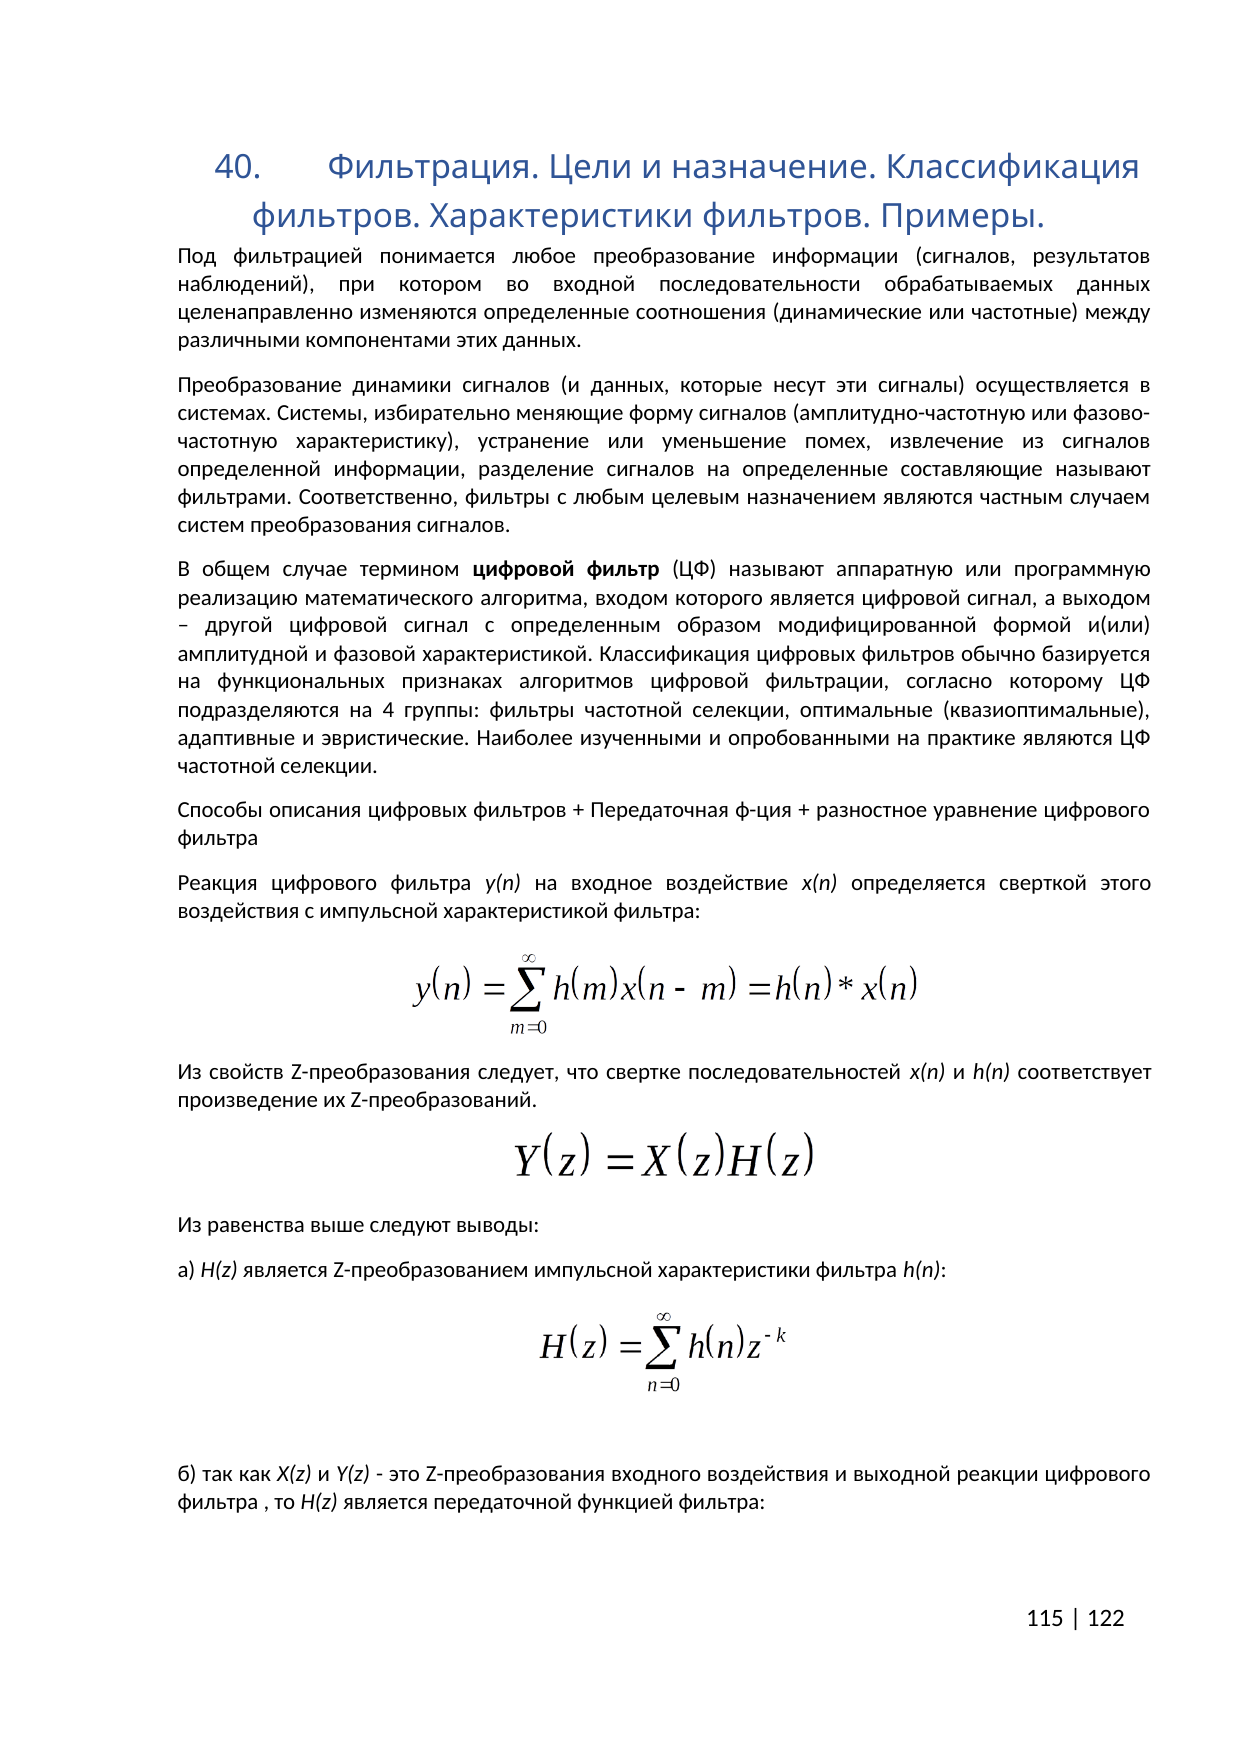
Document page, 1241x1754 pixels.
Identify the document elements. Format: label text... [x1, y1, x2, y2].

text Преобразование динамики сигналов (и данных, которые несут эти сигналы) осуществляется в системах. Системы, избирательно меняющие форму сигналов (амплитудно-частотную или фазово-частотную характеристику), устранение или уменьшение помех, извлечение из сигналов определенной информации, разделение сигналов на определенные составляющие называют фильтрами. Соответственно, фильтры с любым целевым назначением являются частным случаем систем преобразования сигналов. [177, 370, 1152, 538]
picture [406, 940, 923, 1041]
picture [508, 1130, 820, 1194]
picture [533, 1300, 795, 1398]
text а) H(z) является Z-преобразованием импульсной характеристики фильтра h(n): [177, 1255, 1152, 1283]
text Из свойств Z-преобразования следует, что свертке последовательностей x(n) и h(n) соответствует произведение их Z-преобразований. [177, 1057, 1152, 1113]
text б) так как X(z) и Y(z) - это Z-преобразования входного воздействия и выходной реакции цифрового фильтра , то H(z) является передаточной функцией фильтра: [177, 1459, 1152, 1515]
text Из равенства выше следуют выводы: [177, 1211, 1152, 1238]
text Реакция цифрового фильтра y(n) на входное воздействие x(n) определяется сверткой этого воздействия с импульсной характеристикой фильтра: [177, 868, 1152, 924]
text Способы описания цифровых фильтров + Передаточная ф-ция + разностное уравнение цифрового фильтра [177, 795, 1152, 851]
text Под фильтрацией понимается любое преобразование информации (сигналов, результатов наблюдений), при котором во входной последовательности обрабатываемых данных целенаправленно изменяются определенные соотношения (динамические или частотные) между различными компонентами этих данных. [177, 241, 1152, 353]
text В общем случае термином цифровой фильтр (ЦФ) называют аппаратную или программную реализацию математического алгоритма, входом которого является цифровой сигнал, а выходом – другой цифровой сигнал с определенным образом модифицированной формой и(или) амплитудной и фазовой характеристикой. Классификация цифровых фильтров обычно базируется на функциональных признаках алгоритмов цифровой фильтрации, согласно которому ЦФ подразделяются на 4 группы: фильтры частотной селекции, оптимальные (квазиоптимальные), адаптивные и эвристические. Наиболее изученными и опробованными на практике являются ЦФ частотной селекции. [177, 554, 1152, 779]
subtitle Фильтрация. Цели и назначение. Классификация фильтров. Характеристики фильтров. Примеры. [214, 143, 1152, 237]
